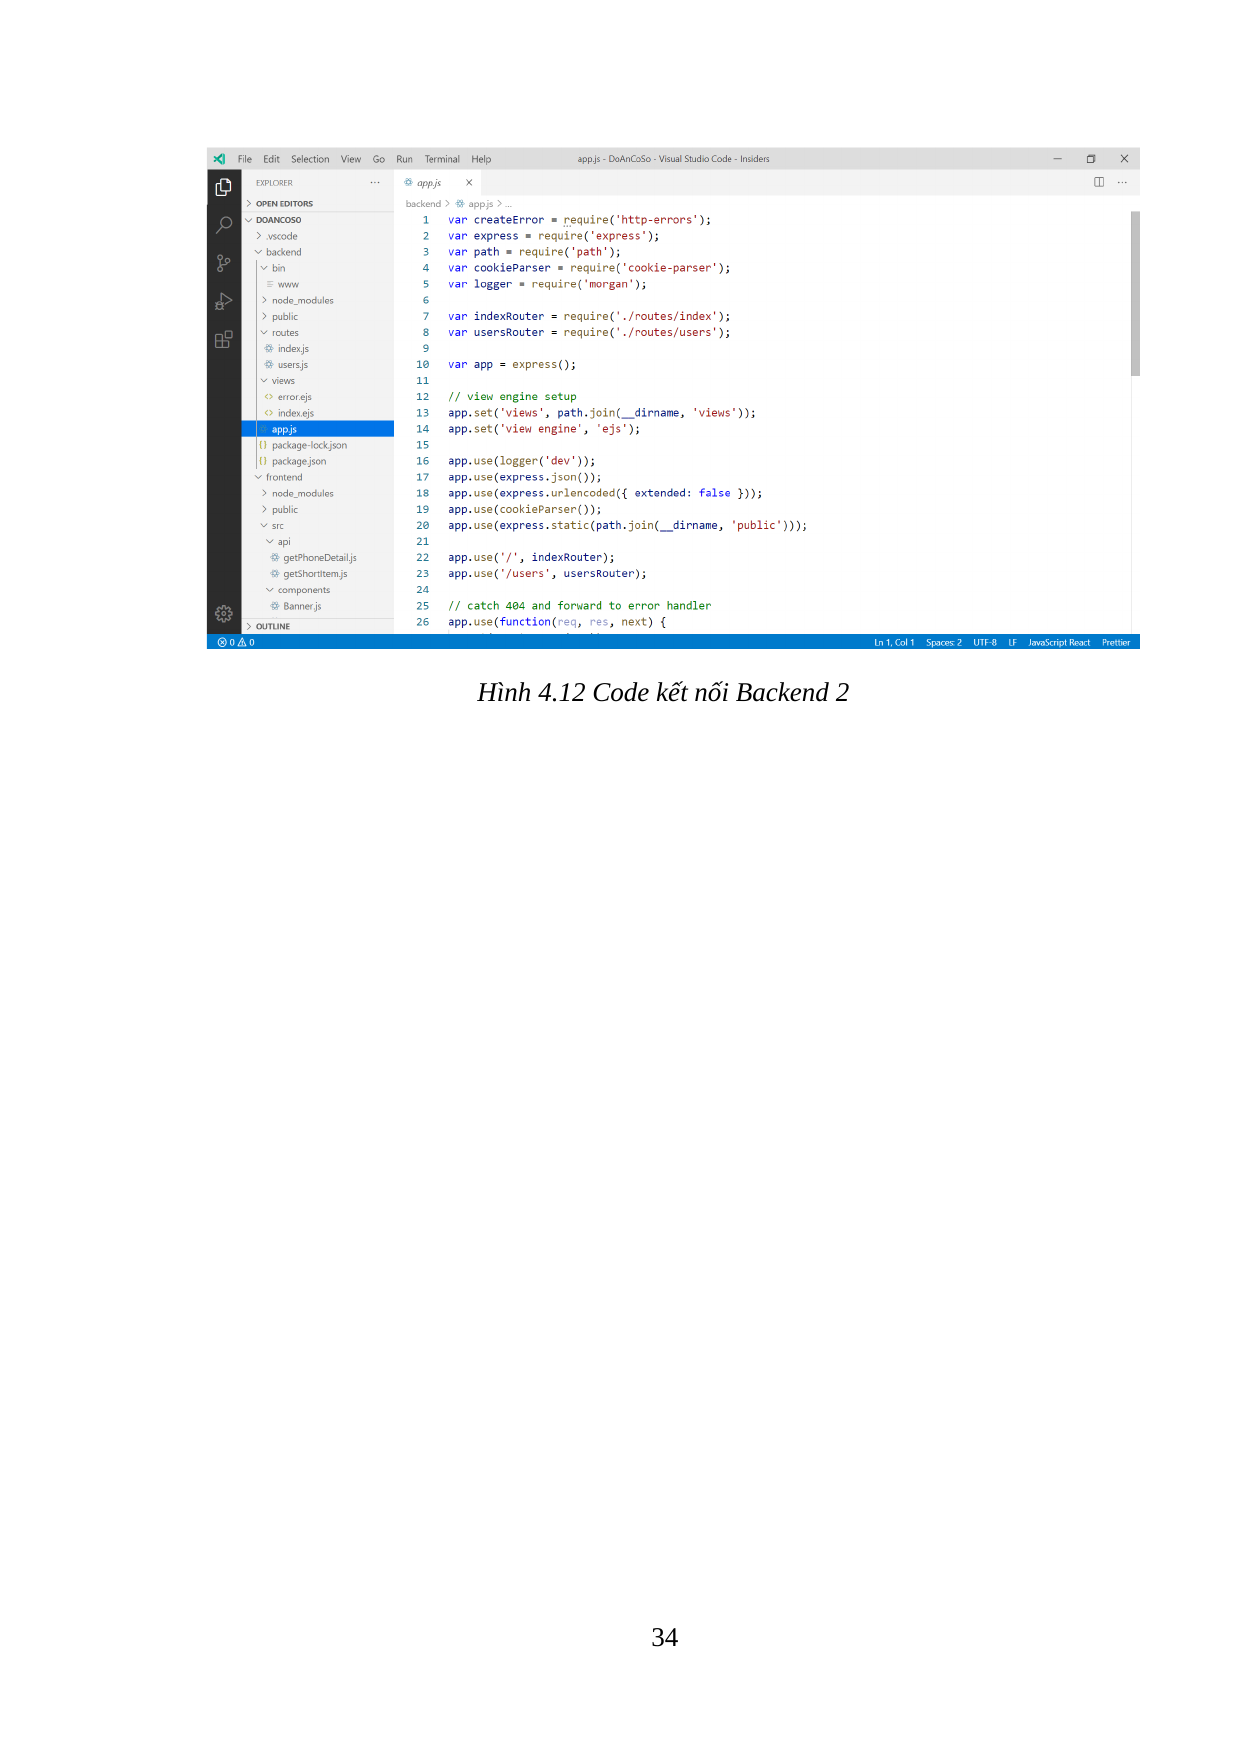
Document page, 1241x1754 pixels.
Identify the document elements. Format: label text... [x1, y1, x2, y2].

picture [206, 147, 1140, 649]
